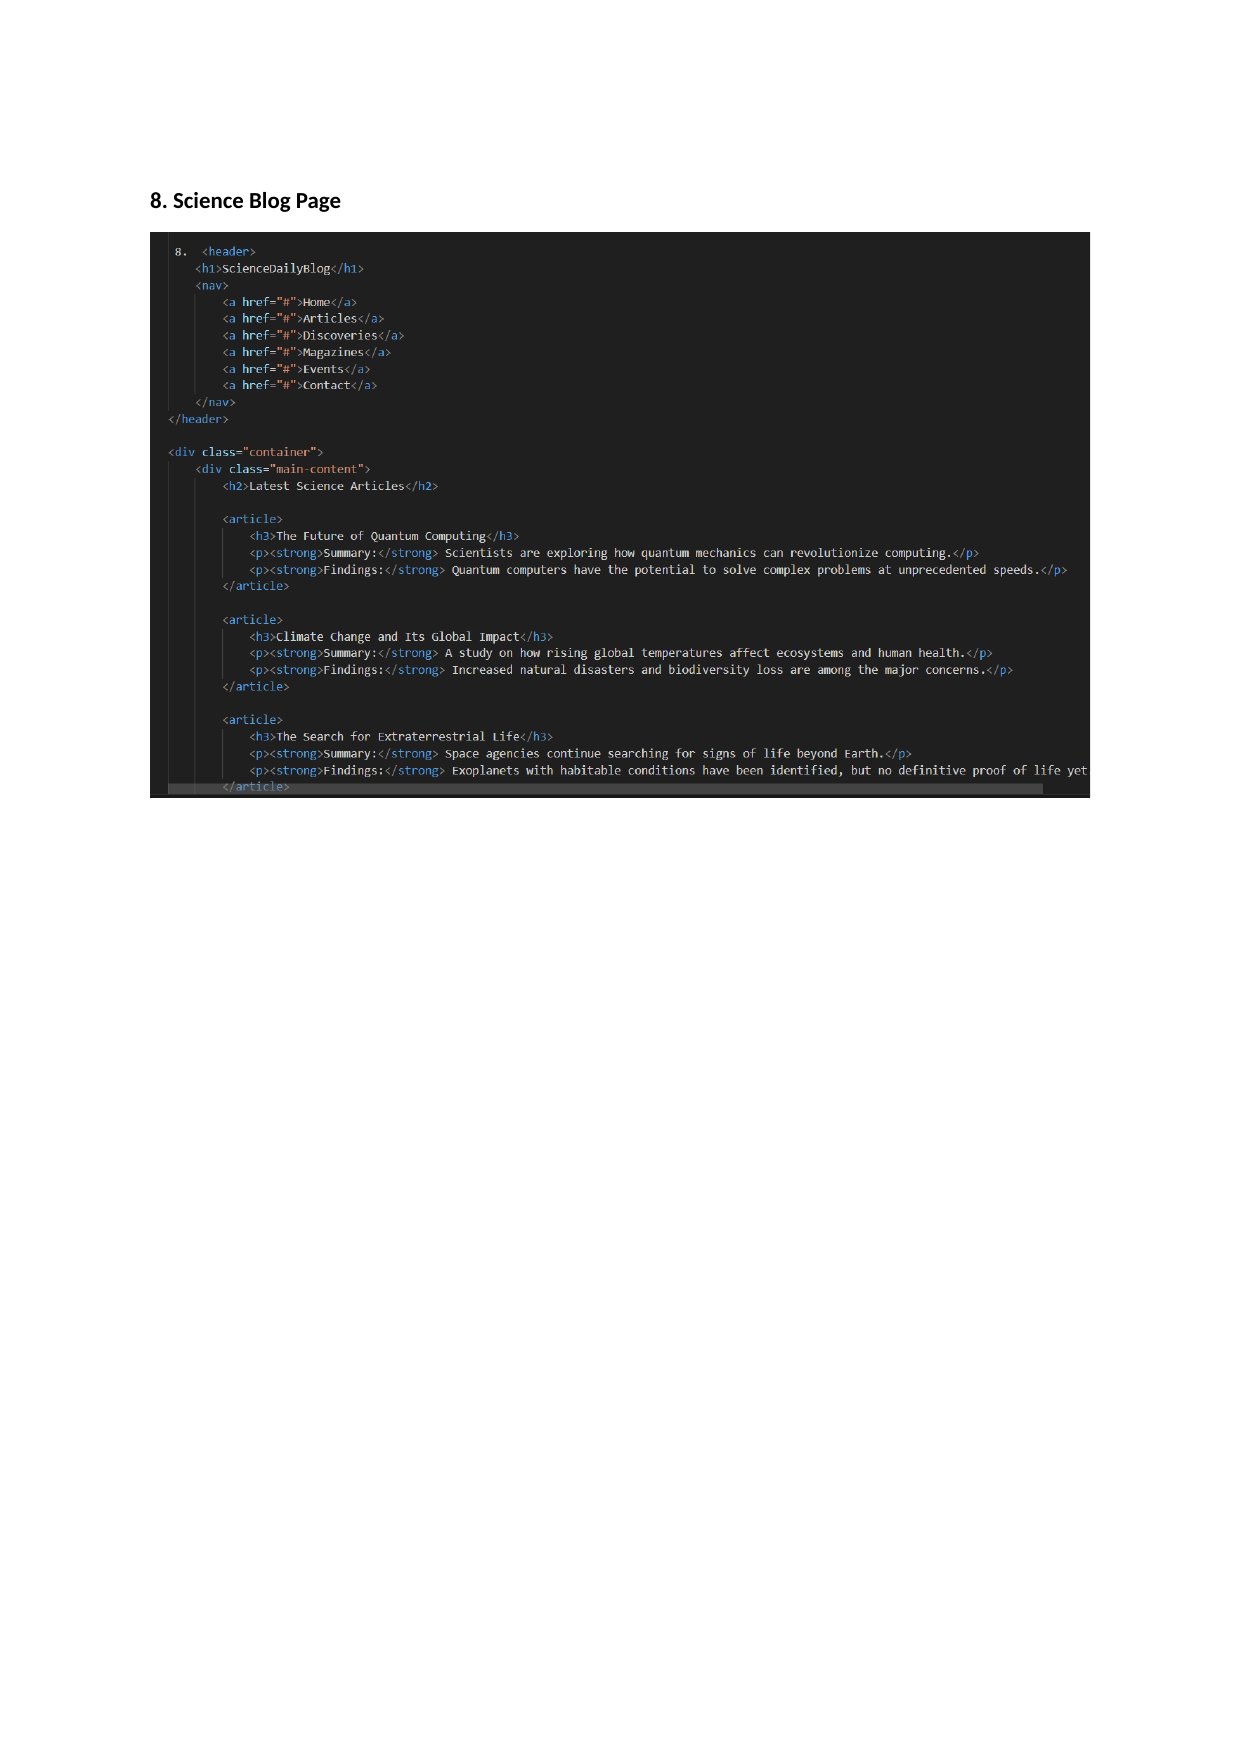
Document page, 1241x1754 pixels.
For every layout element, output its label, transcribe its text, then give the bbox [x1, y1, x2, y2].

text 8. Science Blog Page [150, 186, 1090, 214]
picture [150, 232, 1091, 798]
